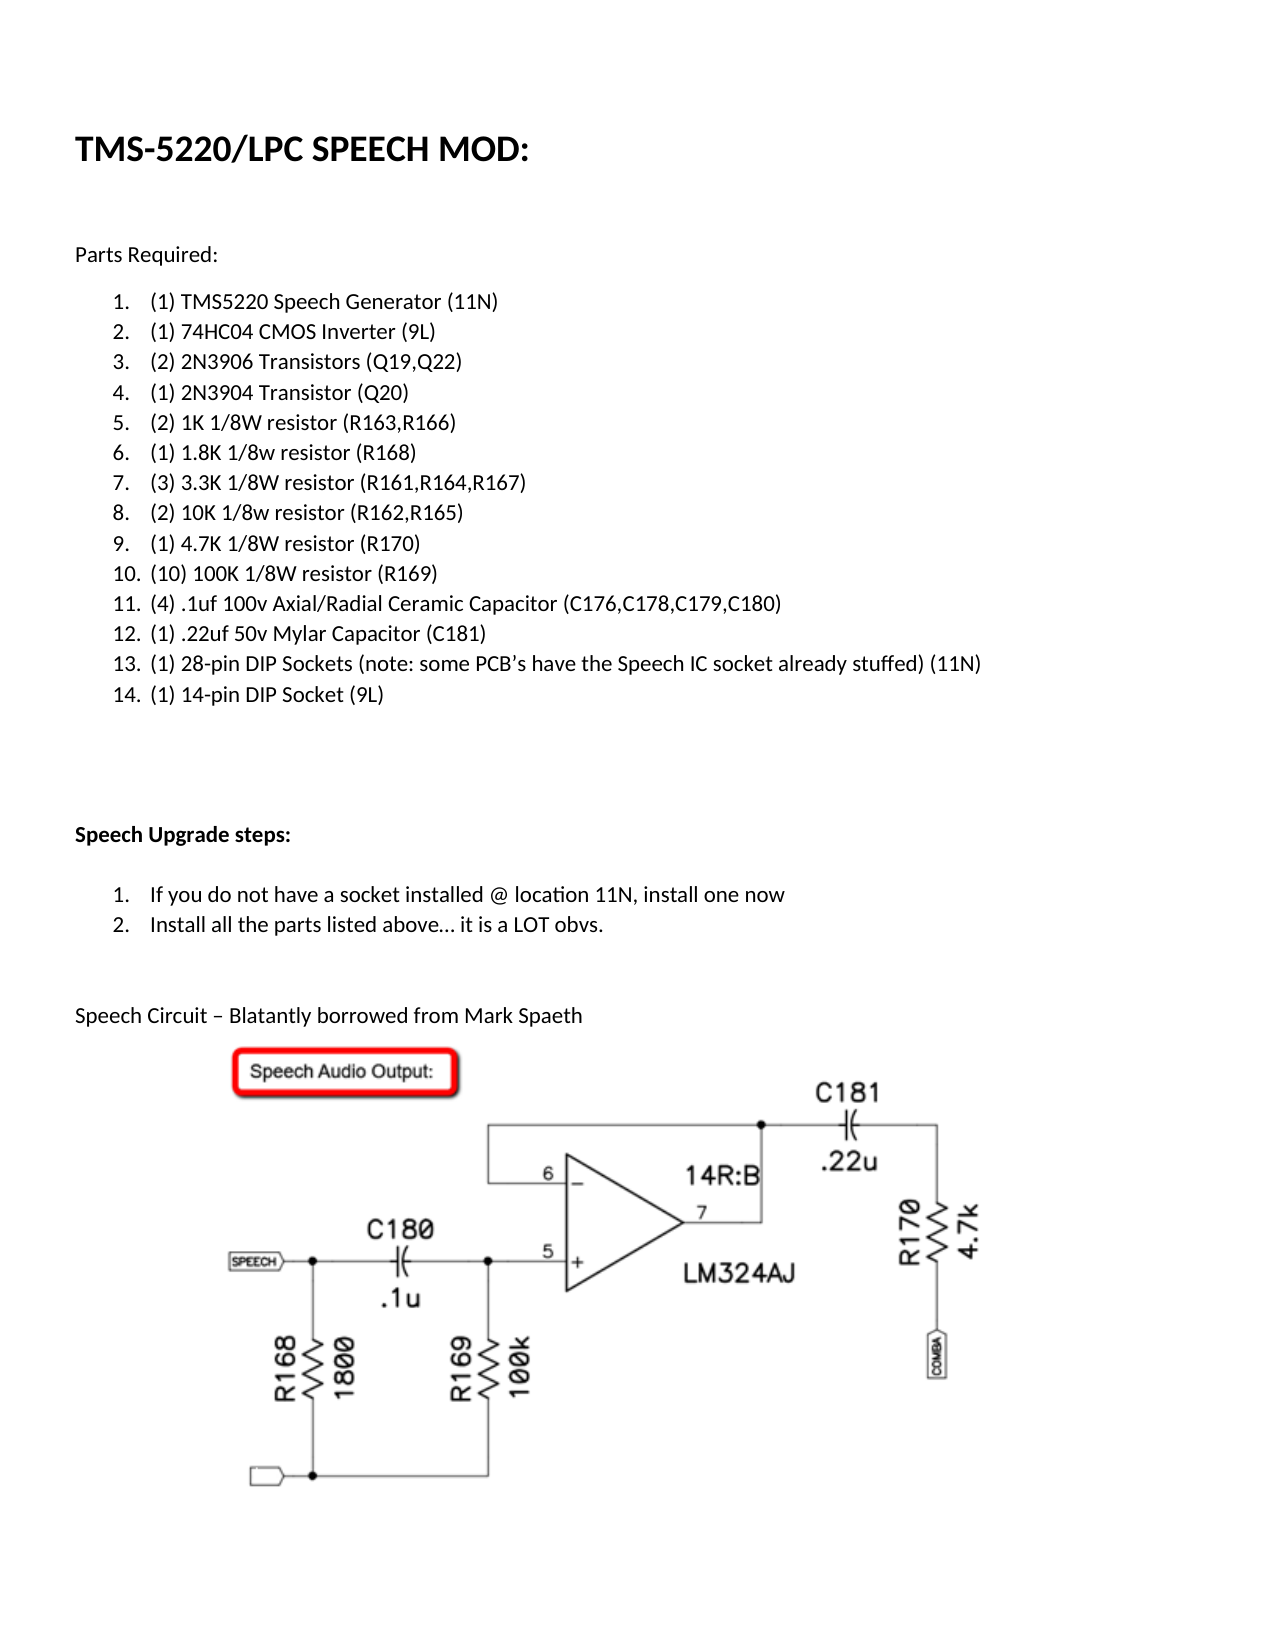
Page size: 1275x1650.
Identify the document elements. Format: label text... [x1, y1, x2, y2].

list (10) 100K 1/8W resistor (R169) [112, 559, 1200, 587]
list (3) 3.3K 1/8W resistor (R161,R164,R167) [112, 468, 1200, 496]
list (2) 1K 1/8W resistor (R163,R166) [112, 408, 1200, 436]
list Install all the parts listed above… it is a LOT obvs. [112, 910, 1200, 938]
list (4) .1uf 100v Axial/Radial Ceramic Capacitor (C176,C178,C179,C180) [112, 589, 1200, 617]
list (2) 10K 1/8w resistor (R162,R165) [112, 498, 1200, 526]
list (1) 14-pin DIP Socket (9L) [112, 680, 1200, 708]
list (2) 2N3906 Transistors (Q19,Q22) [112, 347, 1200, 375]
list (1) 28-pin DIP Sockets (note: some PCB’s have the Speech IC socket already stuffed) (11N) [112, 649, 1200, 677]
text Parts Required: [75, 240, 1200, 268]
list (1) .22uf 50v Mylar Capacitor (C181) [112, 619, 1200, 647]
list Speech Upgrade steps: [75, 820, 1200, 848]
list (1) 74HC04 CMOS Inverter (9L) [112, 317, 1200, 345]
list (1) 2N3904 Transistor (Q20) [112, 378, 1200, 406]
list If you do not have a socket installed @ location 11N, install one now [112, 880, 1200, 908]
list Speech Circuit – Blatantly borrowed from Mark Spaeth [75, 1001, 1200, 1029]
picture [200, 1031, 1075, 1535]
list (1) TMS5220 Speech Generator (11N) [112, 287, 1200, 315]
list (1) 4.7K 1/8W resistor (R170) [112, 529, 1200, 557]
list TMS-5220/LPC SPEECH MOD: [75, 124, 1200, 170]
list (1) 1.8K 1/8w resistor (R168) [112, 438, 1200, 466]
